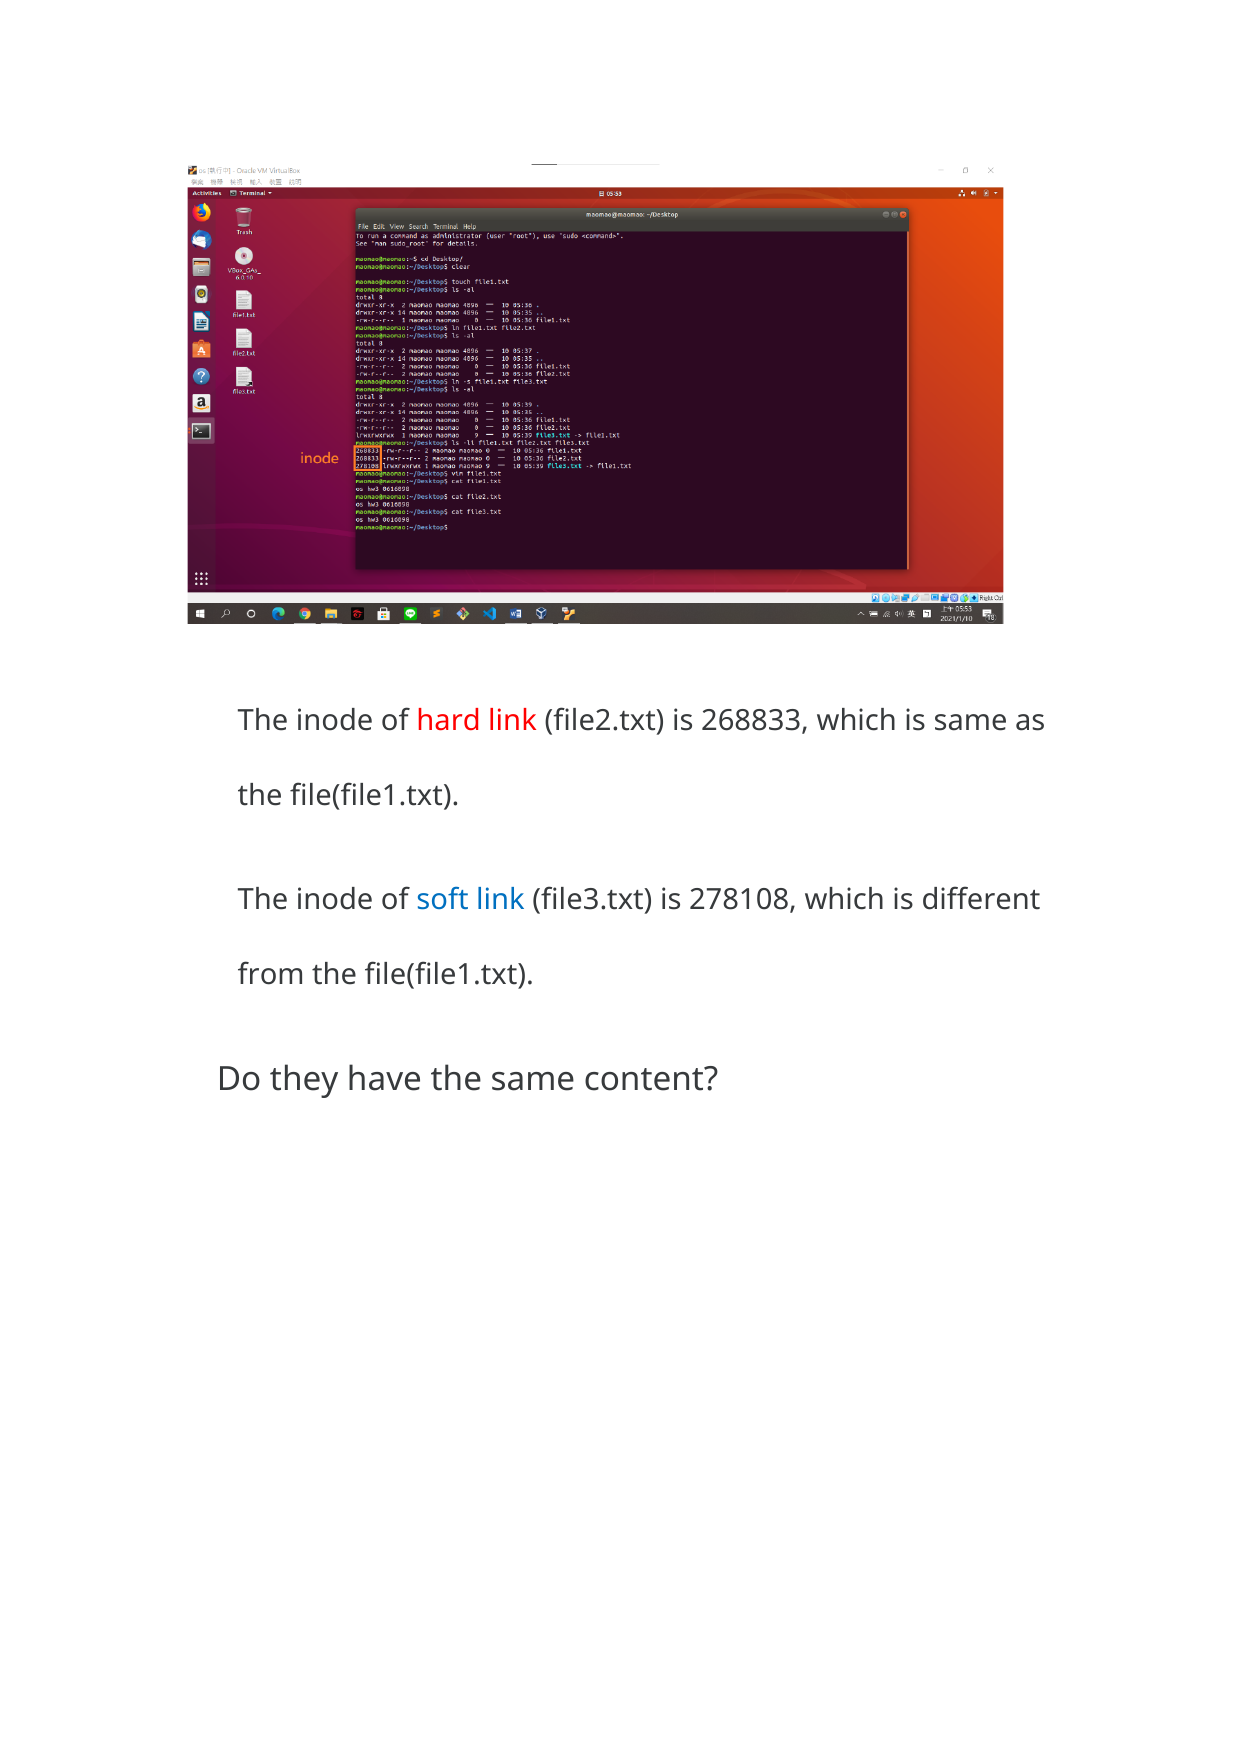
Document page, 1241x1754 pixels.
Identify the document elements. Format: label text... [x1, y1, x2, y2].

text The inode of hard link (file2.txt) is 268833, which is same as the file(file1.txt). [237, 681, 1053, 831]
text Do they have the same content? [187, 1039, 1053, 1114]
text The inode of soft link (file3.txt) is 278108, which is different from the file(file1.txt). [237, 860, 1053, 1010]
picture [187, 164, 1004, 624]
